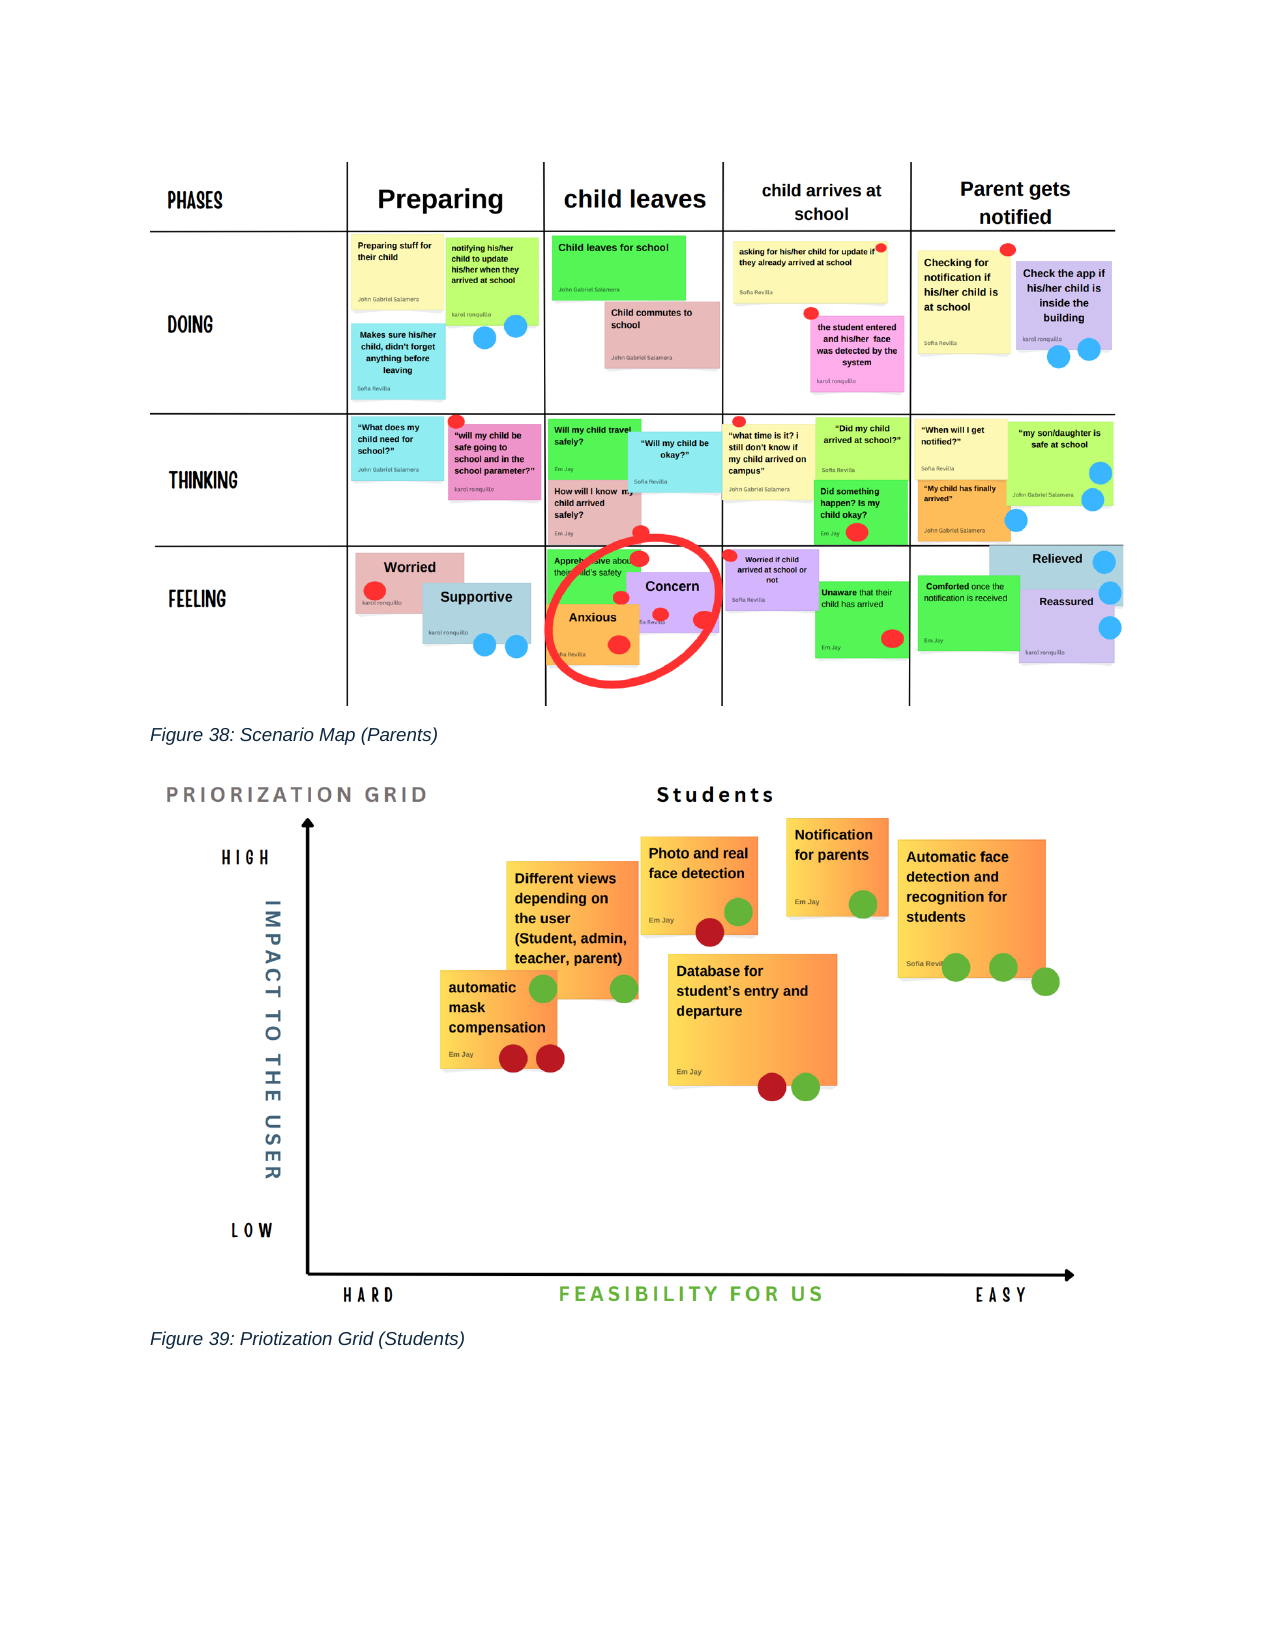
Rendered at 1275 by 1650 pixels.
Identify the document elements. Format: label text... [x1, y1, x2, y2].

text Figure 38: Scenario Map (Parents) [150, 724, 1123, 746]
text Figure 39: Priotization Grid (Students) [150, 1327, 1123, 1349]
picture [150, 766, 1124, 1309]
picture [150, 162, 1124, 706]
